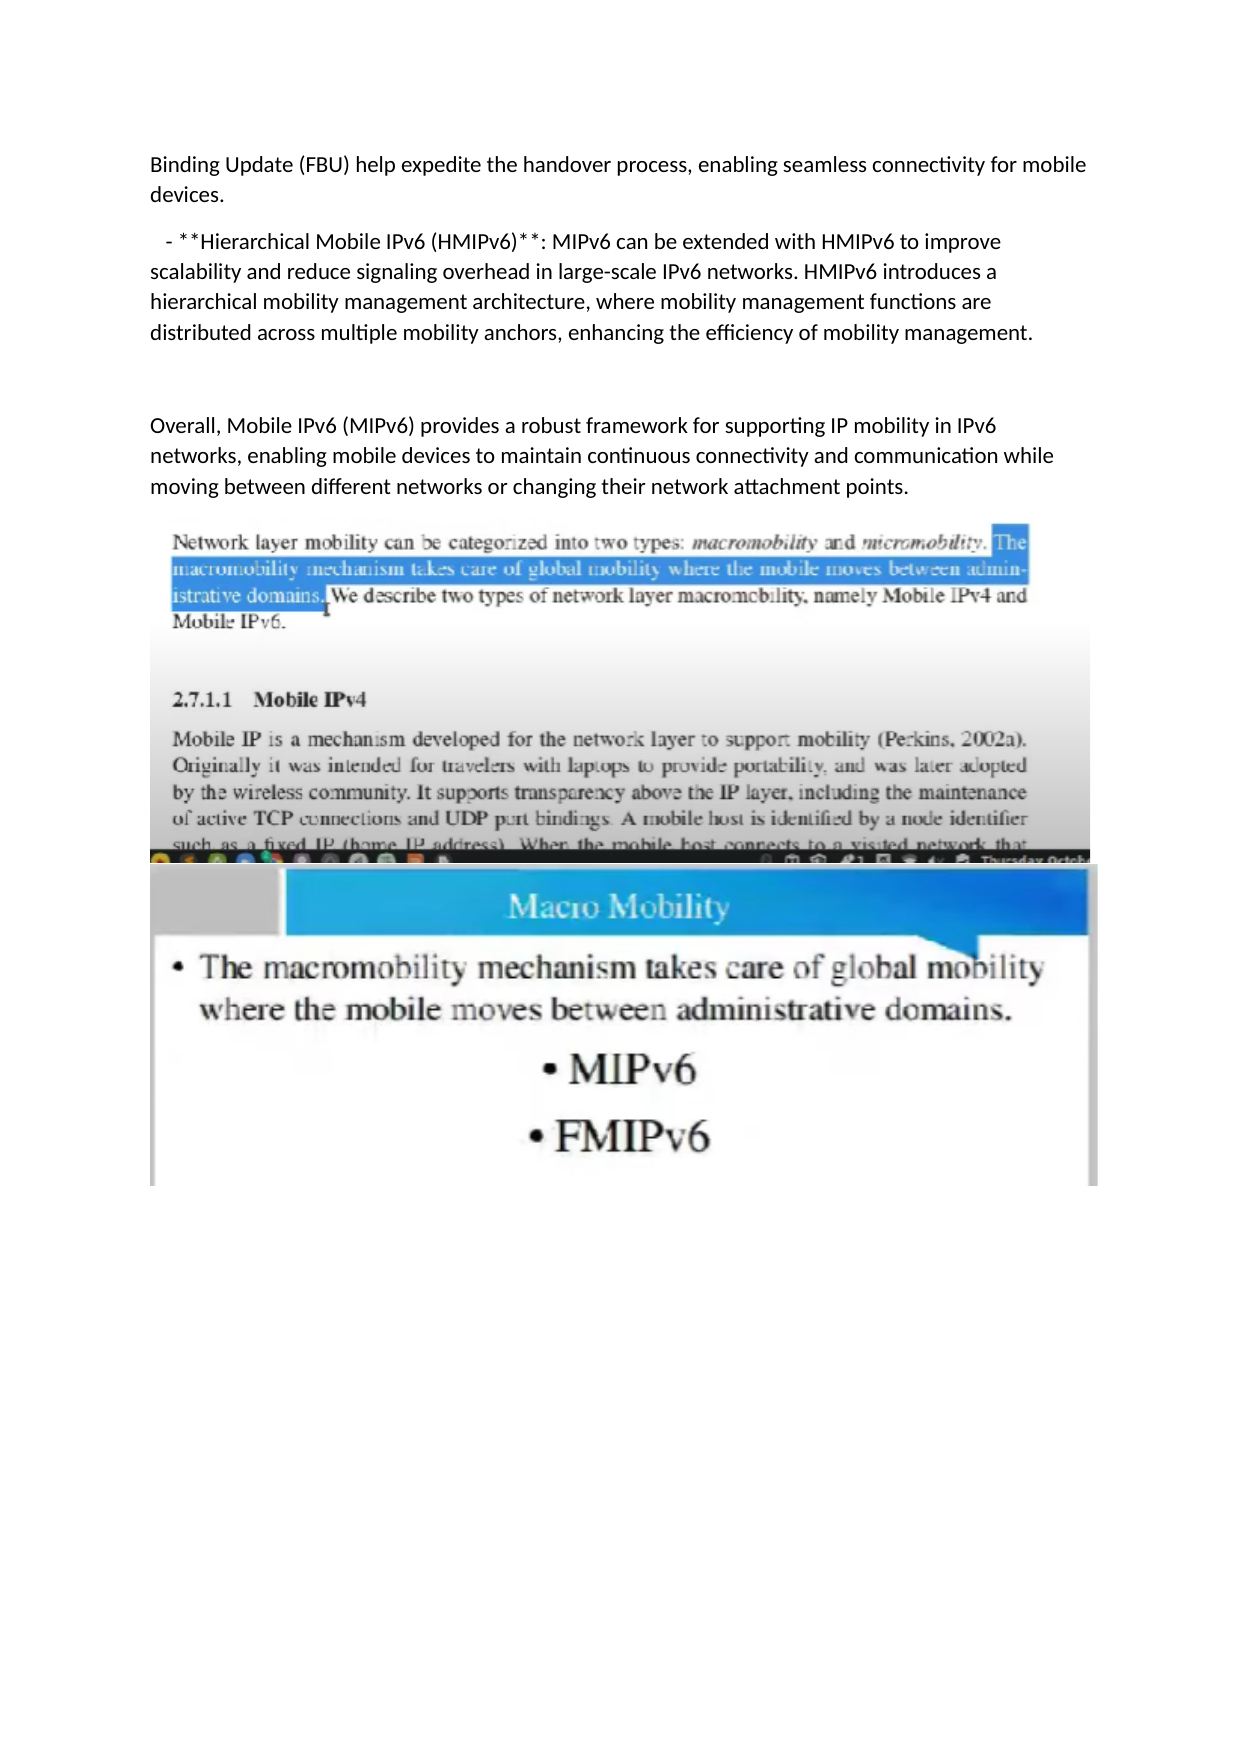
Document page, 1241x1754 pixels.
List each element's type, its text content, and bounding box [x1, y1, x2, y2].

picture [150, 518, 1091, 863]
picture [150, 864, 1098, 1186]
text Overall, Mobile IPv6 (MIPv6) provides a robust framework for supporting IP mobility in IPv6 networks, enabling mobile devices to maintain continuous connectivity and communication while moving between different networks or changing their network attachment points. [150, 411, 1090, 500]
text - **Hierarchical Mobile IPv6 (HMIPv6)**: MIPv6 can be extended with HMIPv6 to improve scalability and reduce signaling overhead in large-scale IPv6 networks. HMIPv6 introduces a hierarchical mobility management architecture, where mobility management functions are distributed across multiple mobility anchors, enhancing the efficiency of mobility management. [150, 227, 1090, 346]
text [150, 150, 1090, 208]
